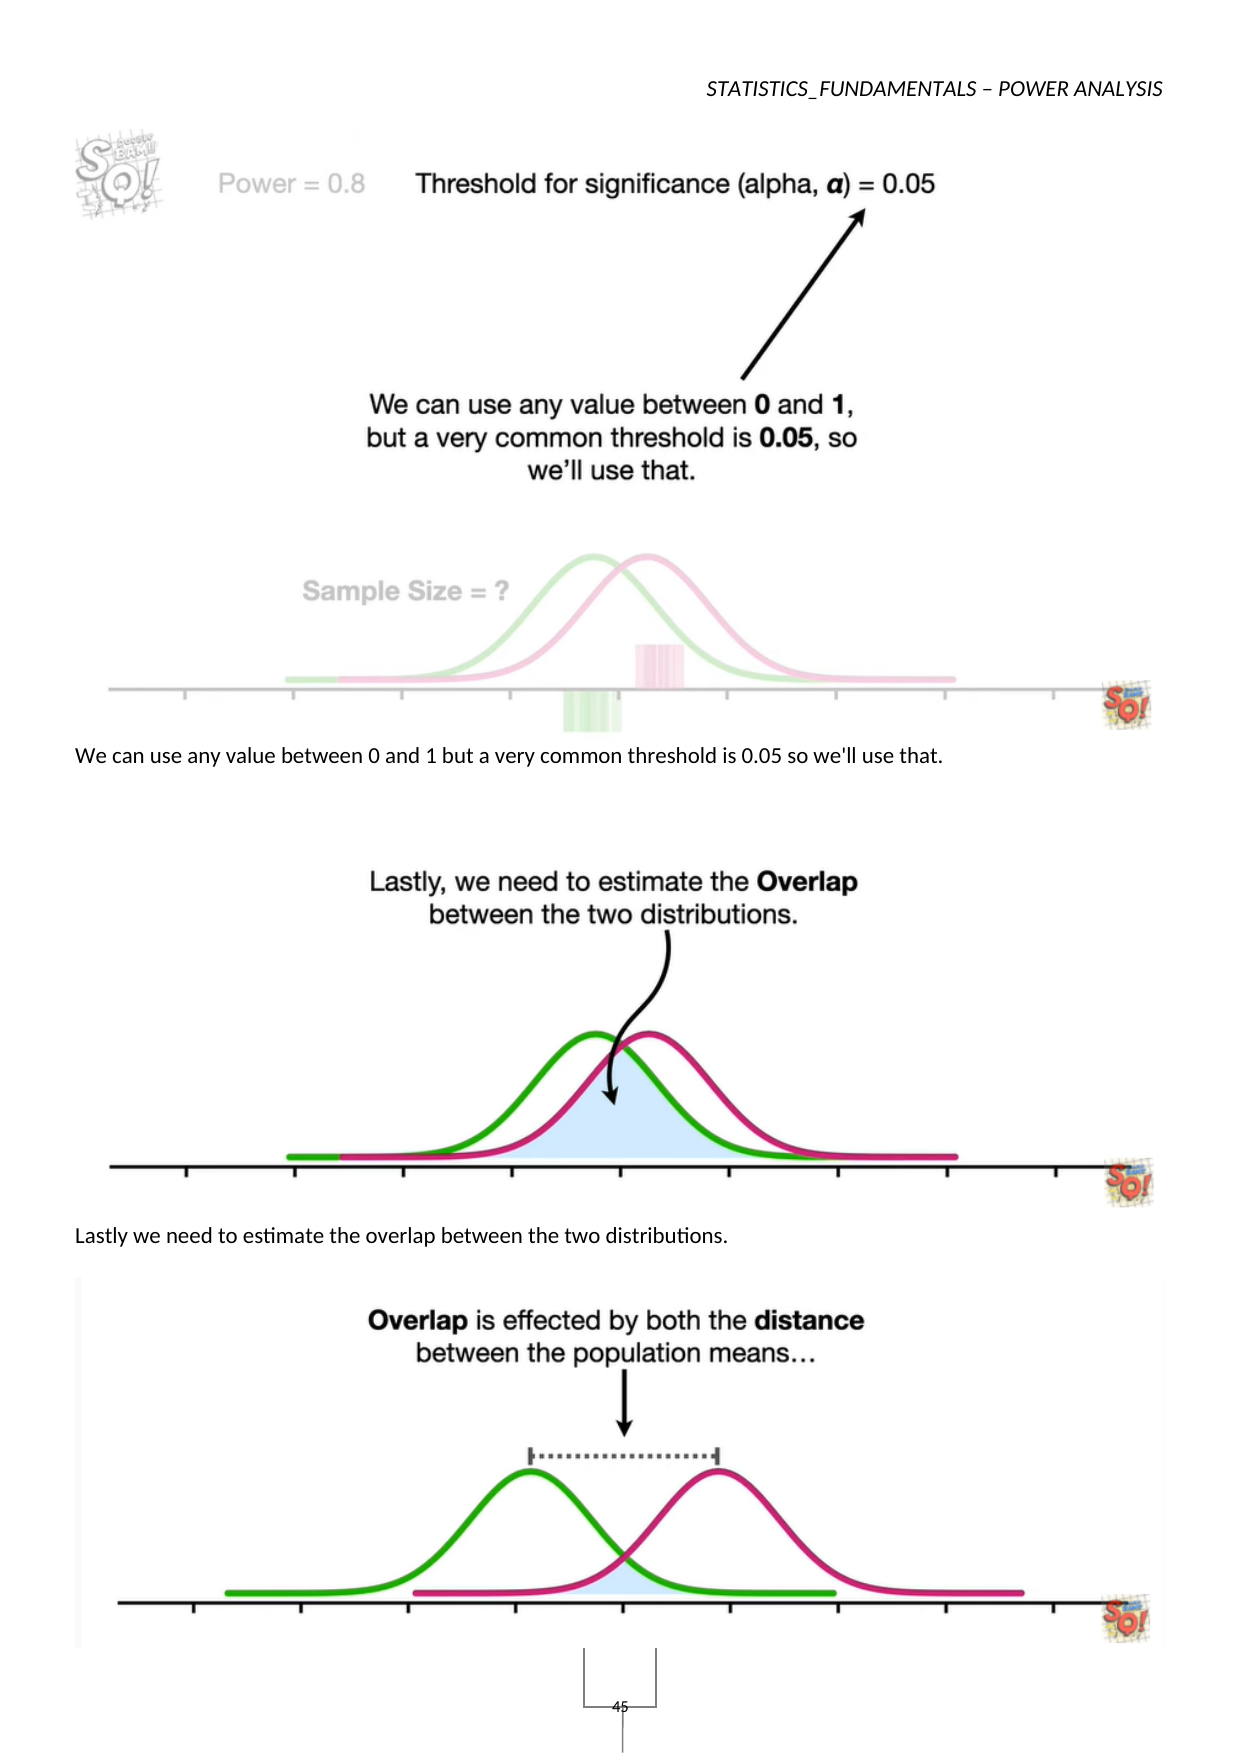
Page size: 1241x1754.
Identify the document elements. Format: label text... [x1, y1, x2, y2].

text Lastly we need to estimate the overlap between the two distributions. [75, 1221, 1165, 1249]
picture [75, 796, 1166, 1221]
picture [75, 1277, 1166, 1648]
picture [75, 129, 1166, 741]
text We can use any value between 0 and 1 but a very common threshold is 0.05 so we'll use that. [75, 741, 1165, 769]
